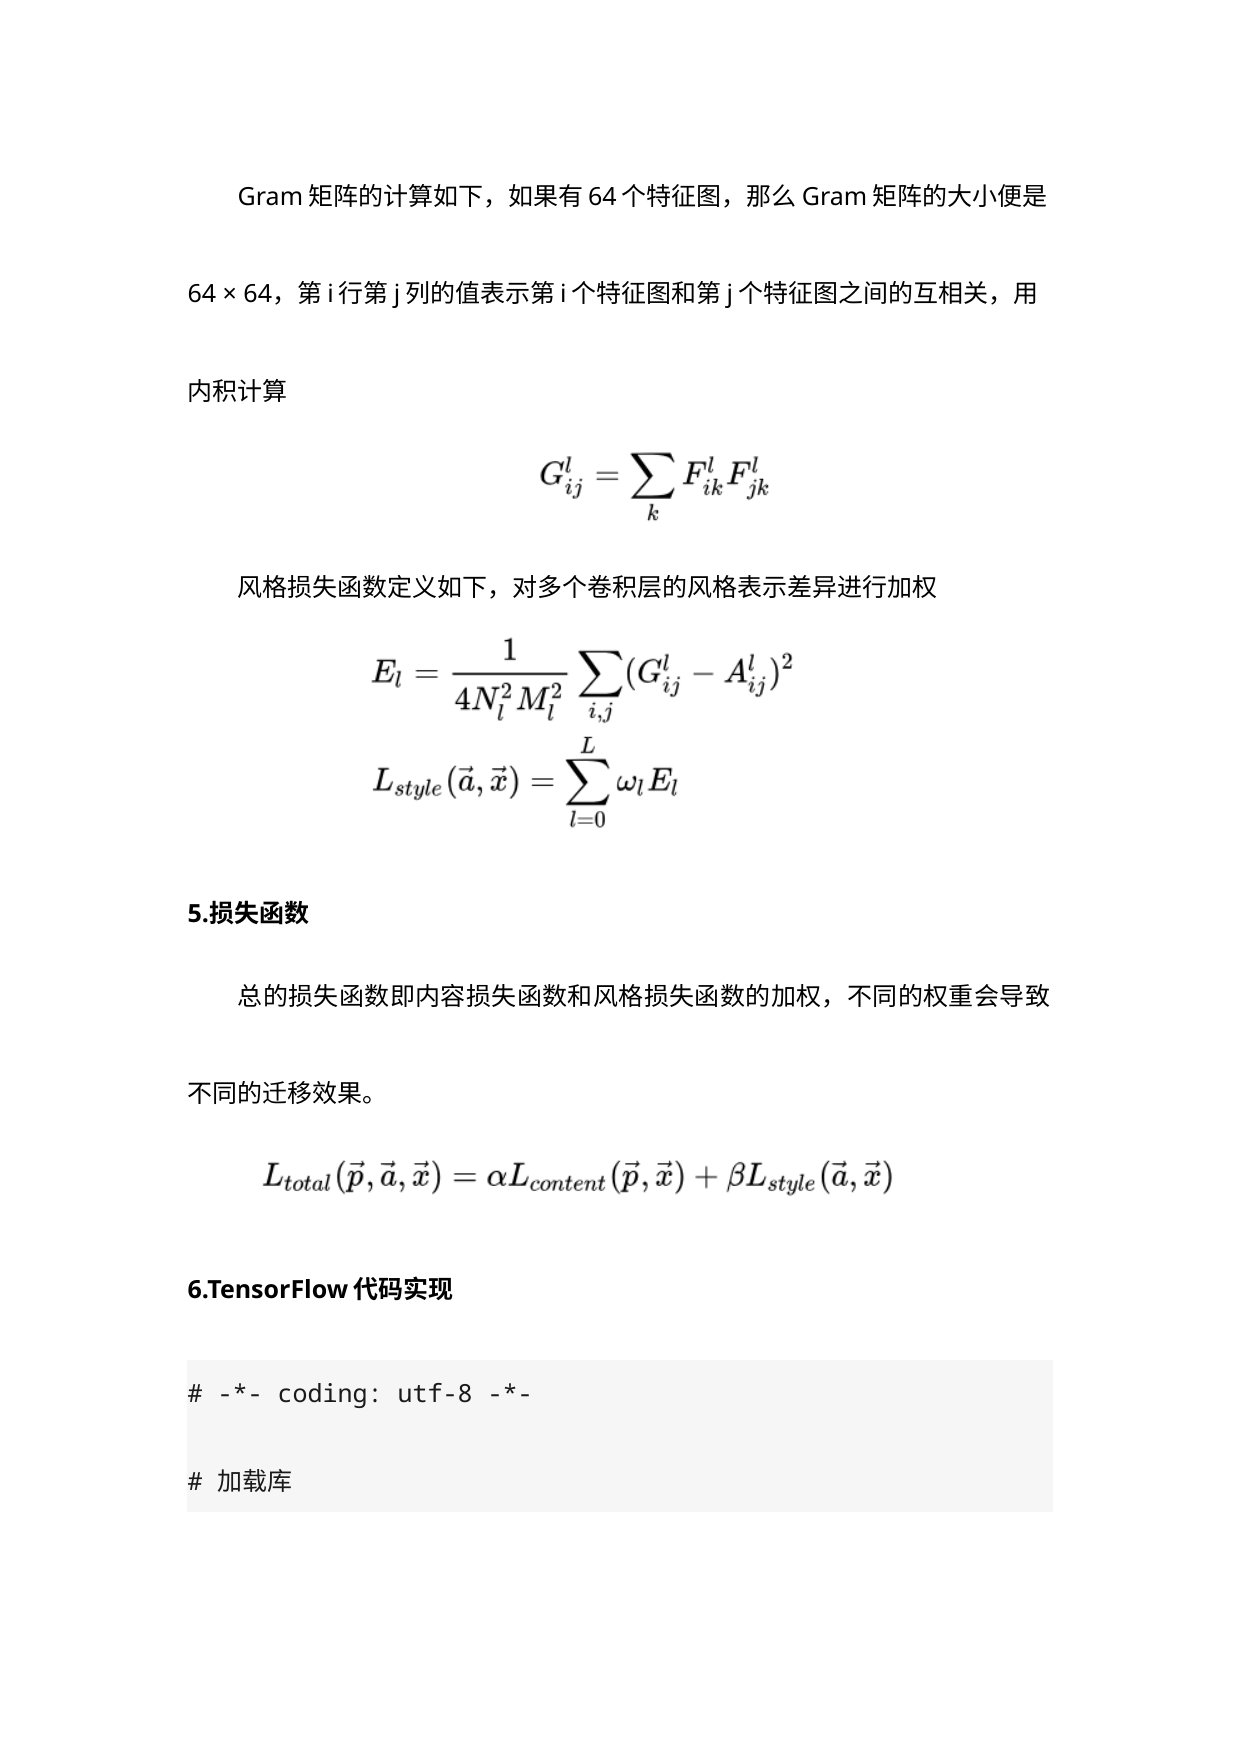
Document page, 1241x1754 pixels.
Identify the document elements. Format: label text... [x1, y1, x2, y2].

picture [498, 440, 896, 524]
text 总的损失函数即内容损失函数和风格损失函数的加权，不同的权重会导致不同的迁移效果。 [187, 962, 1053, 1124]
text 6.TensorFlow代码实现 [187, 1255, 1053, 1320]
text # -*- coding: utf-8 -*- [187, 1360, 1053, 1425]
text # 加载库 [187, 1447, 1053, 1512]
text 5.损失函数 [187, 879, 1053, 944]
text 风格损失函数定义如下，对多个卷积层的风格表示差异进行加权 [187, 553, 1053, 618]
picture [333, 636, 957, 849]
picture [237, 1142, 990, 1225]
text Gram矩阵的计算如下，如果有64个特征图，那么Gram矩阵的大小便是64 × 64，第i行第j列的值表示第i个特征图和第j个特征图之间的互相关，用内积计算 [187, 162, 1053, 422]
